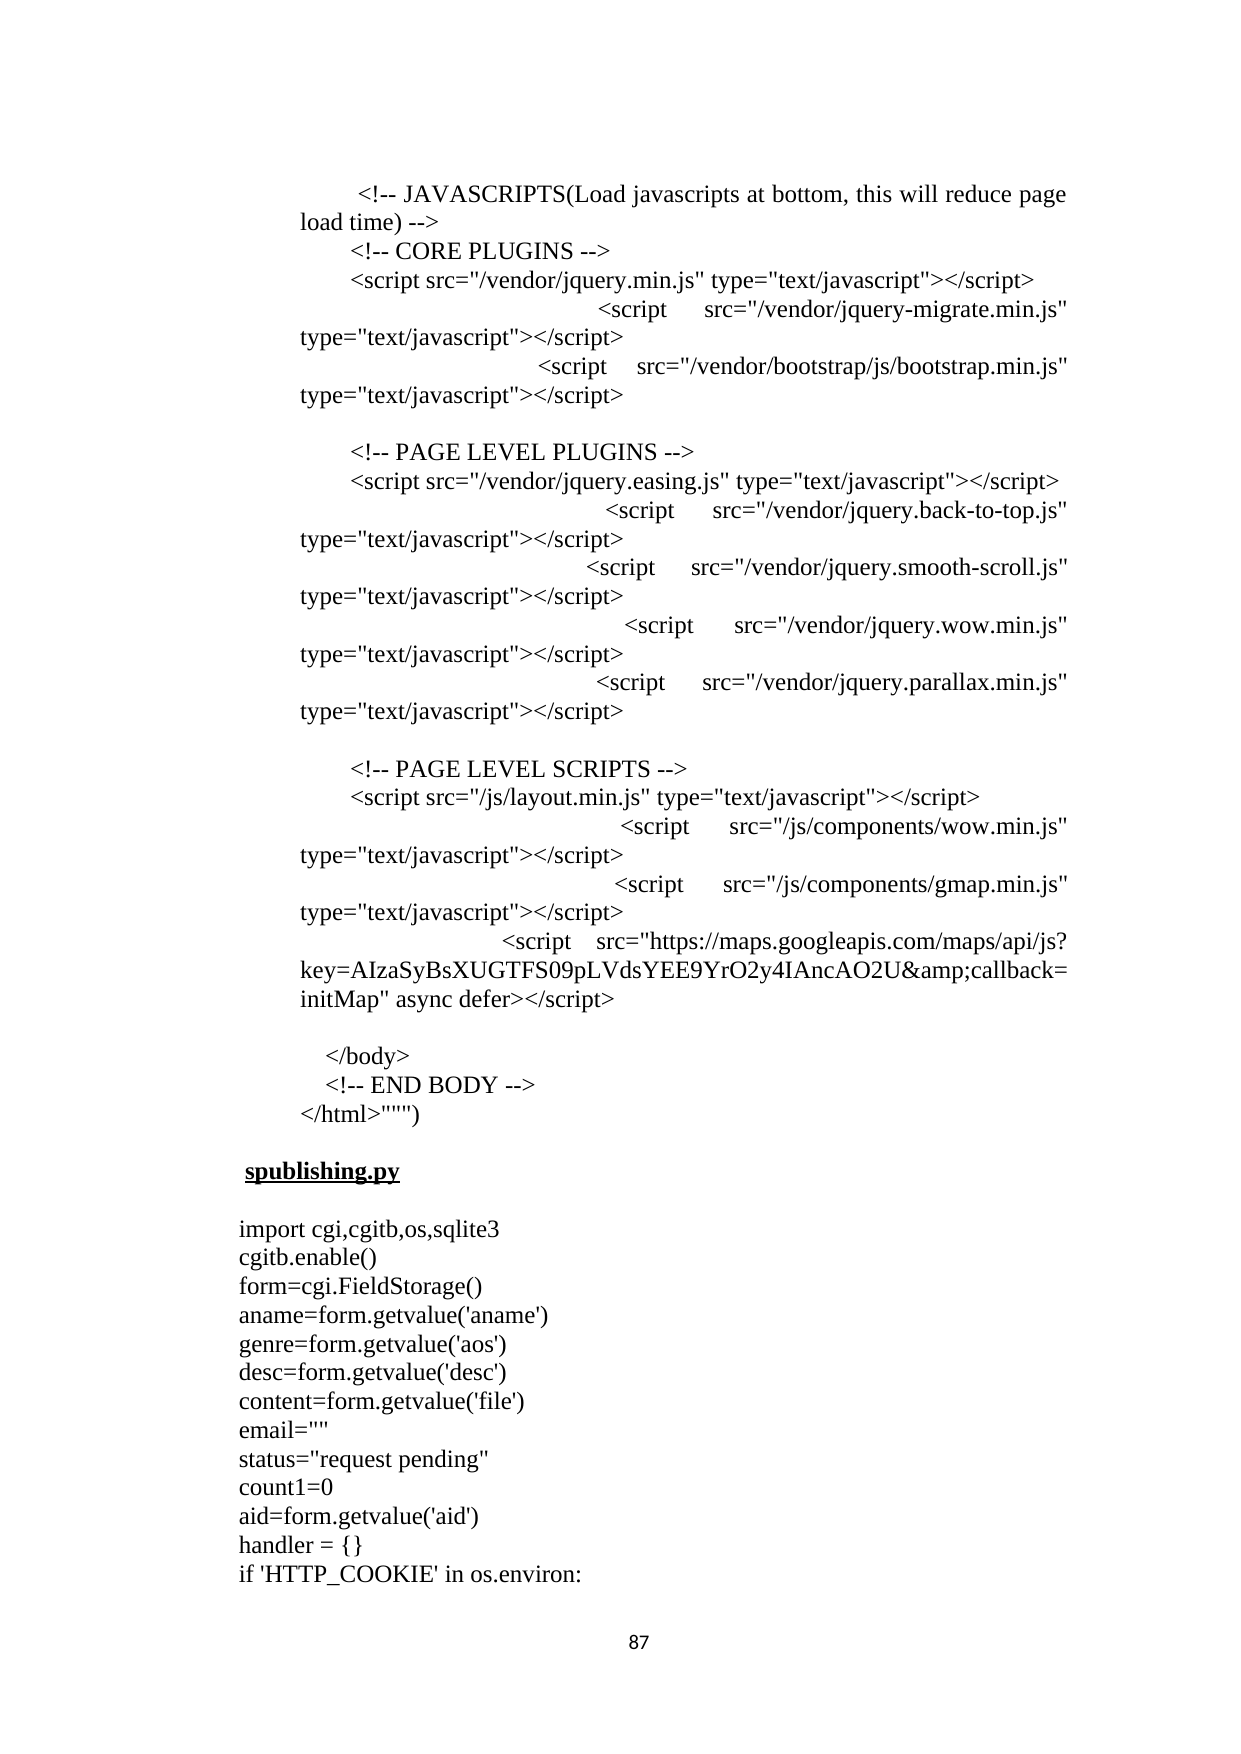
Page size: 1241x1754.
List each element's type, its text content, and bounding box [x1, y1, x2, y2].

text <script src="/vendor/bootstrap/js/bootstrap.min.js" type="text/javascript"></script> [300, 351, 1069, 409]
text <!-- PAGE LEVEL PLUGINS --> [300, 437, 1069, 466]
text content=form.getvalue('file') [238, 1386, 1069, 1415]
text aid=form.getvalue('aid') [238, 1501, 1069, 1530]
text form=cgi.FieldStorage() [238, 1271, 1069, 1300]
text status="request pending" [238, 1444, 1069, 1472]
text genre=form.getvalue('aos') [238, 1329, 1069, 1357]
text <script src="/vendor/jquery.min.js" type="text/javascript"></script> [300, 265, 1069, 294]
text <script src="/js/layout.min.js" type="text/javascript"></script> [300, 782, 1069, 811]
text aname=form.getvalue('aname') [238, 1300, 1069, 1329]
text <!-- PAGE LEVEL SCRIPTS --> [300, 754, 1069, 782]
text cgitb.enable() [238, 1242, 1069, 1271]
text <script src="/js/components/gmap.min.js" type="text/javascript"></script> [300, 869, 1069, 926]
text <!-- END BODY --> [300, 1070, 1069, 1099]
text </html>""") [300, 1099, 1069, 1127]
text count1=0 [238, 1472, 1069, 1501]
text <script src="/vendor/jquery.easing.js" type="text/javascript"></script> [300, 466, 1069, 495]
text email="" [238, 1415, 1069, 1444]
text <!-- CORE PLUGINS --> [300, 236, 1069, 265]
text </body> [300, 1041, 1069, 1070]
text <script src="https://maps.googleapis.com/maps/api/js?key=AIzaSyBsXUGTFS09pLVdsYEE9YrO2y4IAncAO2U&amp;callback=initMap" async defer></script> [300, 926, 1069, 1012]
text <!-- JAVASCRIPTS(Load javascripts at bottom, this will reduce page load time) --> [300, 179, 1069, 236]
text <script src="/vendor/jquery.back-to-top.js" type="text/javascript"></script> [300, 495, 1069, 552]
text handler = {} [238, 1530, 1069, 1559]
text if 'HTTP_COOKIE' in os.environ: [238, 1559, 1069, 1587]
text <script src="/js/components/wow.min.js" type="text/javascript"></script> [300, 811, 1069, 869]
text desc=form.getvalue('desc') [238, 1357, 1069, 1386]
text import cgi,cgitb,os,sqlite3 [238, 1214, 1069, 1242]
text <script src="/vendor/jquery.parallax.min.js" type="text/javascript"></script> [300, 667, 1069, 725]
text <script src="/vendor/jquery.smooth-scroll.js" type="text/javascript"></script> [300, 552, 1069, 610]
text spublishing.py [238, 1156, 1069, 1185]
text <script src="/vendor/jquery.wow.min.js" type="text/javascript"></script> [300, 610, 1069, 667]
text <script src="/vendor/jquery-migrate.min.js" type="text/javascript"></script> [300, 294, 1069, 351]
